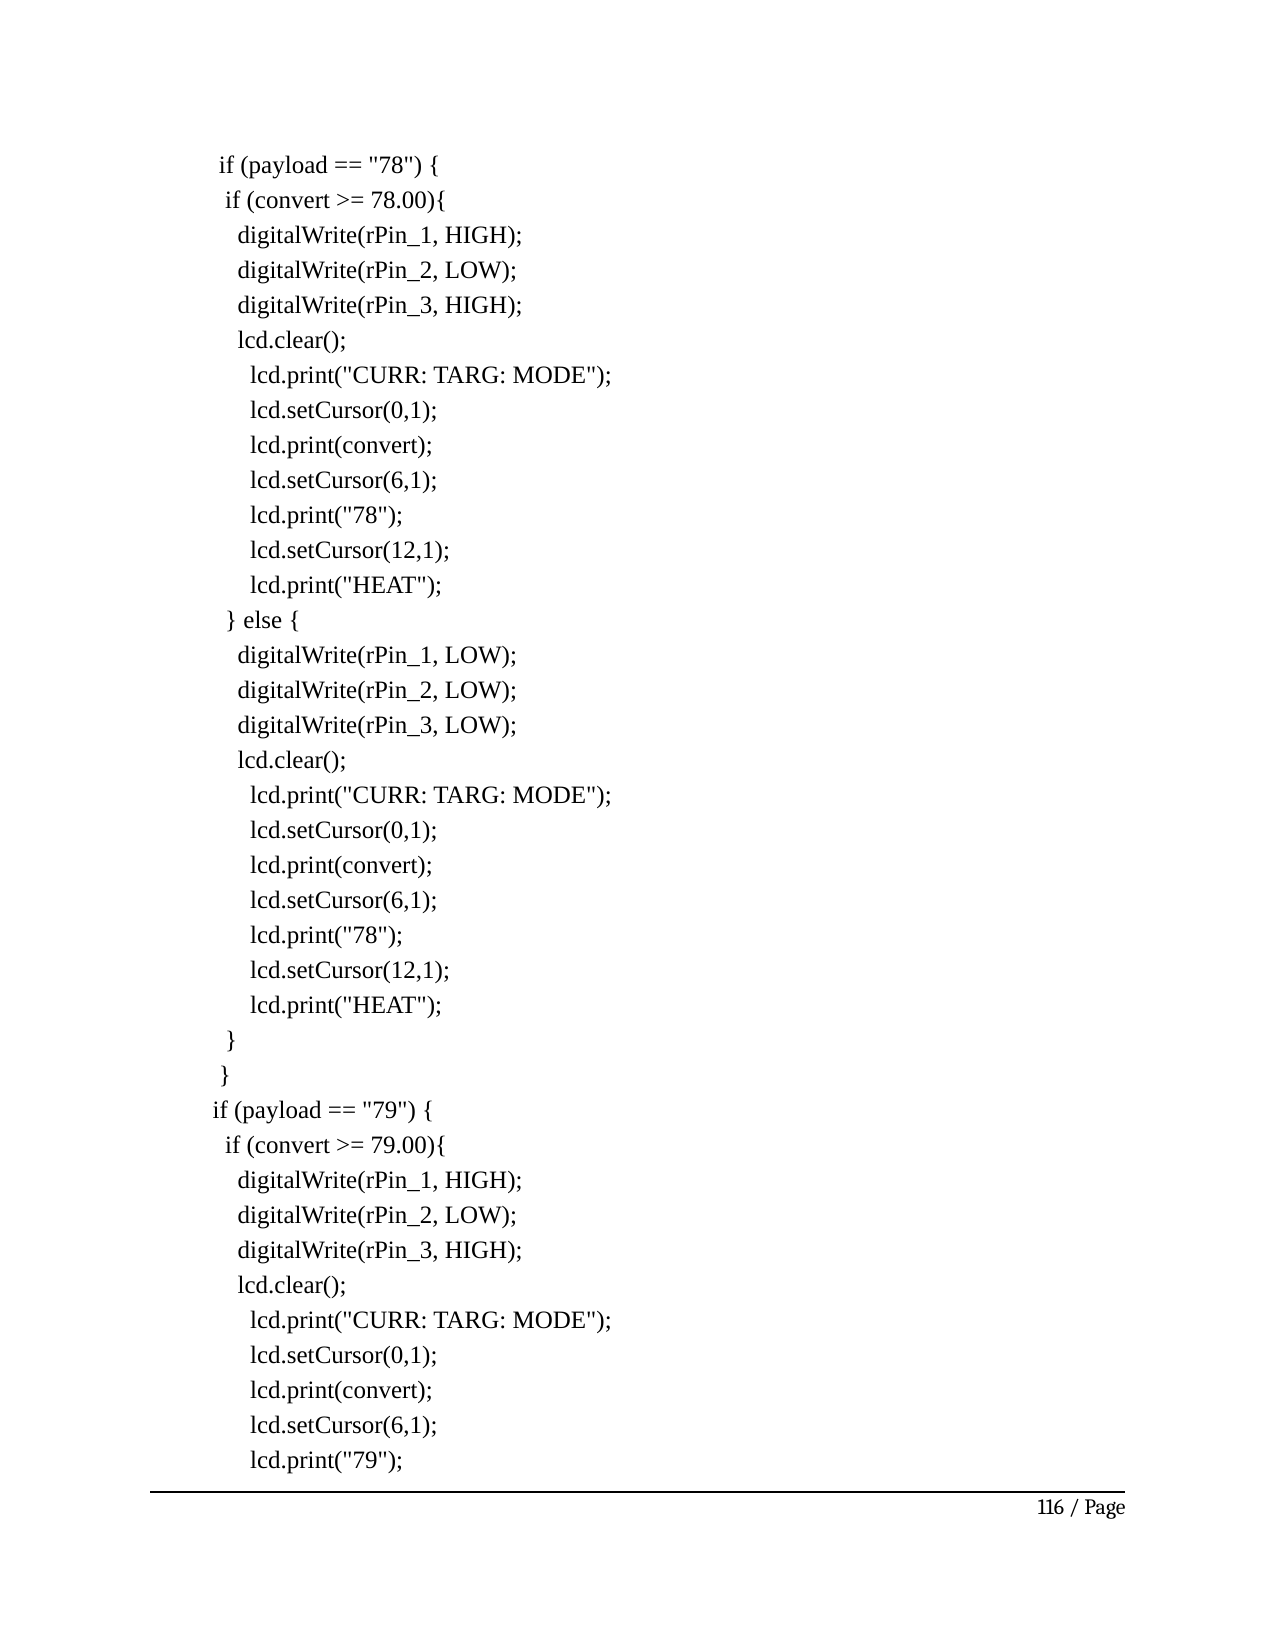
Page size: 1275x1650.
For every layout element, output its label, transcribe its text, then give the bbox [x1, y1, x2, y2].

text lcd.clear(); [150, 745, 1125, 774]
text if (convert >= 78.00){ [150, 185, 1125, 214]
text digitalWrite(rPin_3, HIGH); [150, 290, 1125, 319]
text } [150, 1060, 1125, 1089]
text lcd.setCursor(6,1); [150, 885, 1125, 914]
text lcd.print("CURR: TARG: MODE"); [150, 360, 1125, 389]
text digitalWrite(rPin_2, LOW); [150, 255, 1125, 284]
text lcd.print("78"); [150, 920, 1125, 949]
text lcd.setCursor(0,1); [150, 1340, 1125, 1369]
text lcd.setCursor(6,1); [150, 1410, 1125, 1439]
text lcd.setCursor(12,1); [150, 955, 1125, 984]
text digitalWrite(rPin_2, LOW); [150, 1200, 1125, 1229]
text lcd.print("HEAT"); [150, 990, 1125, 1019]
text lcd.setCursor(0,1); [150, 395, 1125, 424]
text lcd.print("CURR: TARG: MODE"); [150, 1305, 1125, 1334]
text lcd.print("CURR: TARG: MODE"); [150, 780, 1125, 809]
text lcd.print(convert); [150, 430, 1125, 459]
text lcd.clear(); [150, 325, 1125, 354]
text digitalWrite(rPin_1, HIGH); [150, 1165, 1125, 1194]
text lcd.setCursor(12,1); [150, 535, 1125, 564]
text lcd.print(convert); [150, 1375, 1125, 1404]
text lcd.setCursor(0,1); [150, 815, 1125, 844]
text digitalWrite(rPin_1, LOW); [150, 640, 1125, 669]
text lcd.setCursor(6,1); [150, 465, 1125, 494]
text if (payload == "79") { [150, 1095, 1125, 1124]
text digitalWrite(rPin_2, LOW); [150, 675, 1125, 704]
text if (payload == "78") { [150, 150, 1125, 179]
text lcd.print(convert); [150, 850, 1125, 879]
text digitalWrite(rPin_3, HIGH); [150, 1235, 1125, 1264]
text digitalWrite(rPin_3, LOW); [150, 710, 1125, 739]
text lcd.print("78"); [150, 500, 1125, 529]
text lcd.clear(); [150, 1270, 1125, 1299]
text lcd.print("HEAT"); [150, 570, 1125, 599]
text } [150, 1025, 1125, 1054]
text lcd.print("79"); [150, 1445, 1125, 1474]
text digitalWrite(rPin_1, HIGH); [150, 220, 1125, 249]
text if (convert >= 79.00){ [150, 1130, 1125, 1159]
text } else { [150, 605, 1125, 634]
